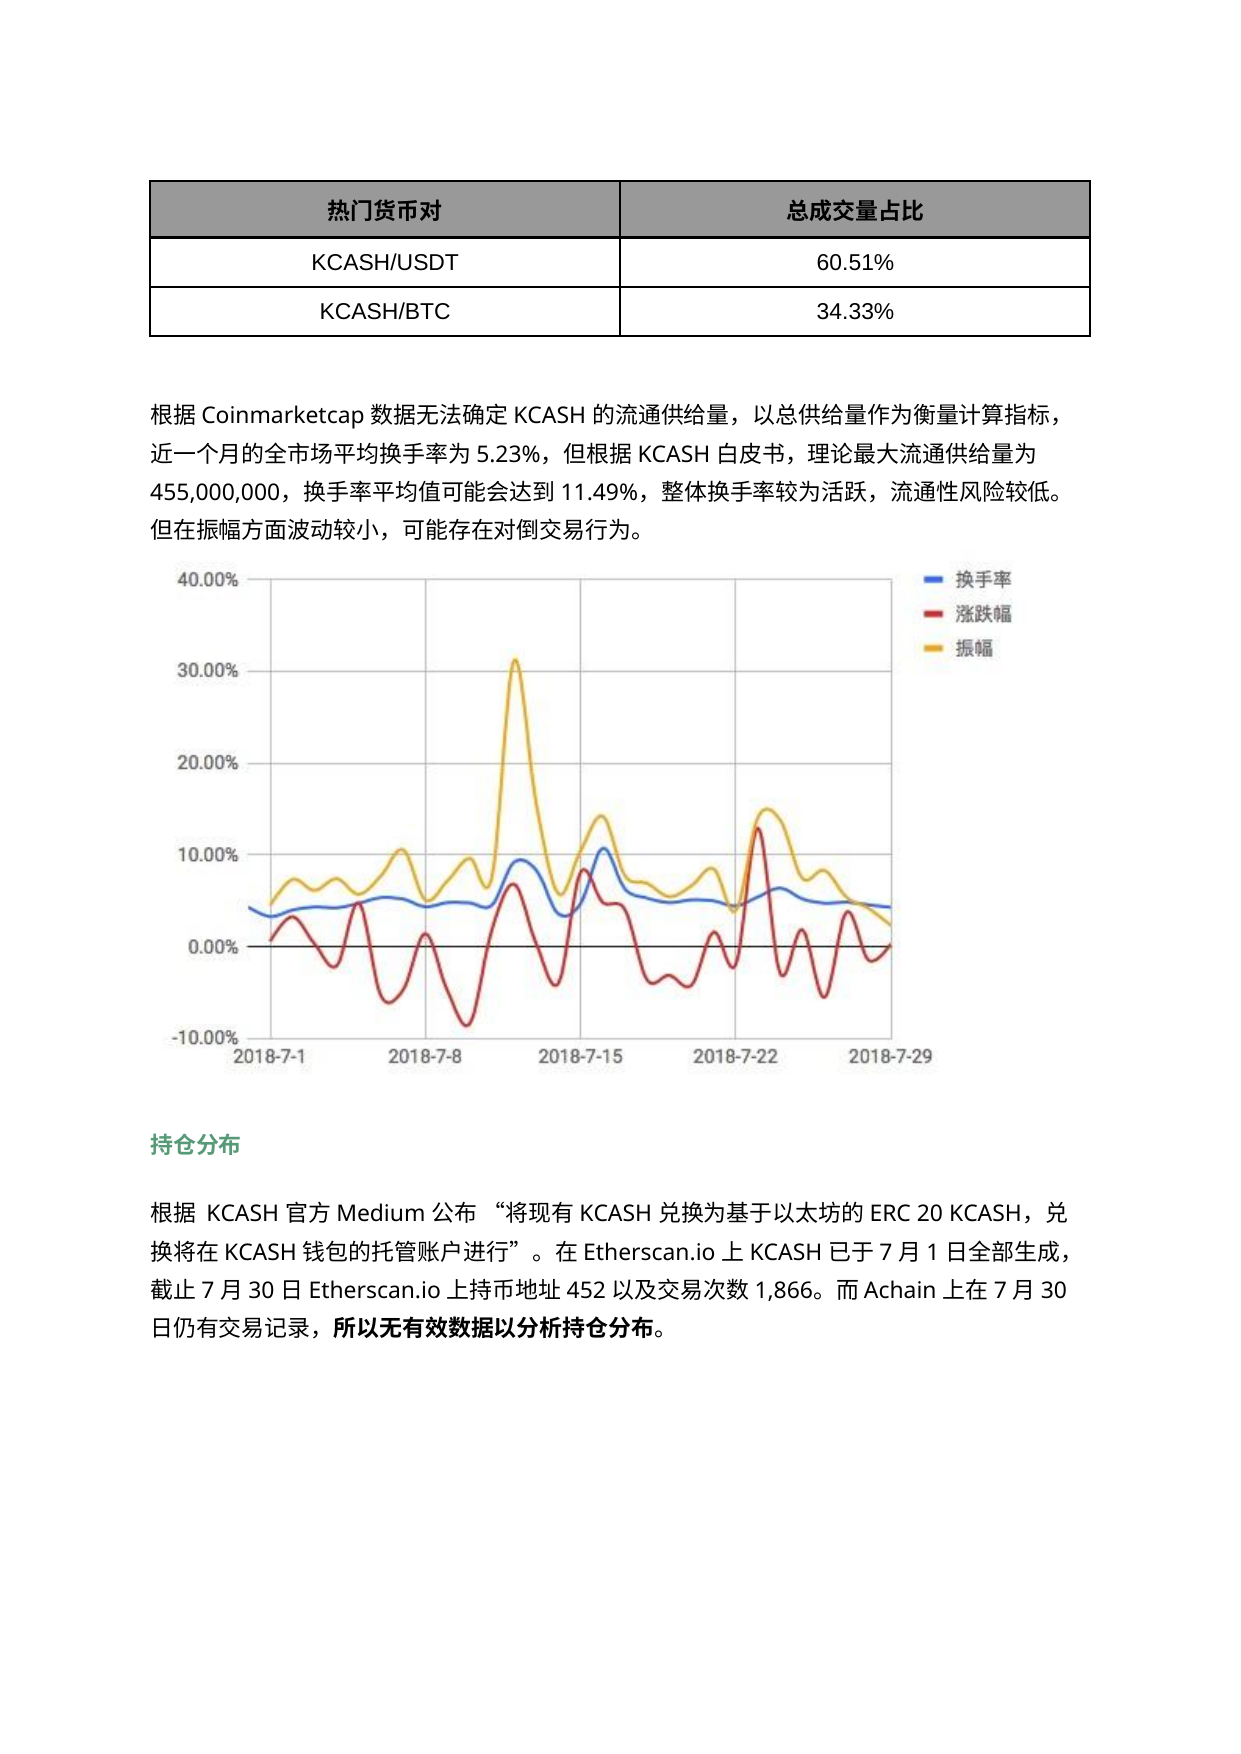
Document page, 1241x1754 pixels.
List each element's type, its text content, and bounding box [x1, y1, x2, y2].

subtitle 持仓分布 [150, 1127, 1090, 1160]
table_cell KCASH/USDT [151, 239, 619, 286]
table_cell 60.51% [621, 239, 1089, 286]
picture [150, 549, 1038, 1093]
table_header 热门货币对 [151, 182, 619, 236]
text 根据 KCASH 官方 Medium 公布 “将现有 KCASH 兑换为基于以太坊的 ERC 20 KCASH，兑换将在 KCASH 钱包的托管账户进行”。在 Etherscan.io 上 KCASH 已于 7 月 1 日全部生成，截止 7 月 30 日 Etherscan.io 上持币地址 452 以及交易次数 1,866。而 Achain 上在 7 月 30 日仍有交易记录，所以无有效数据以分析持仓分布。 [150, 1195, 1090, 1343]
table_header 总成交量占比 [621, 182, 1089, 236]
table_cell 34.33% [621, 288, 1089, 335]
table_cell KCASH/BTC [151, 288, 619, 335]
